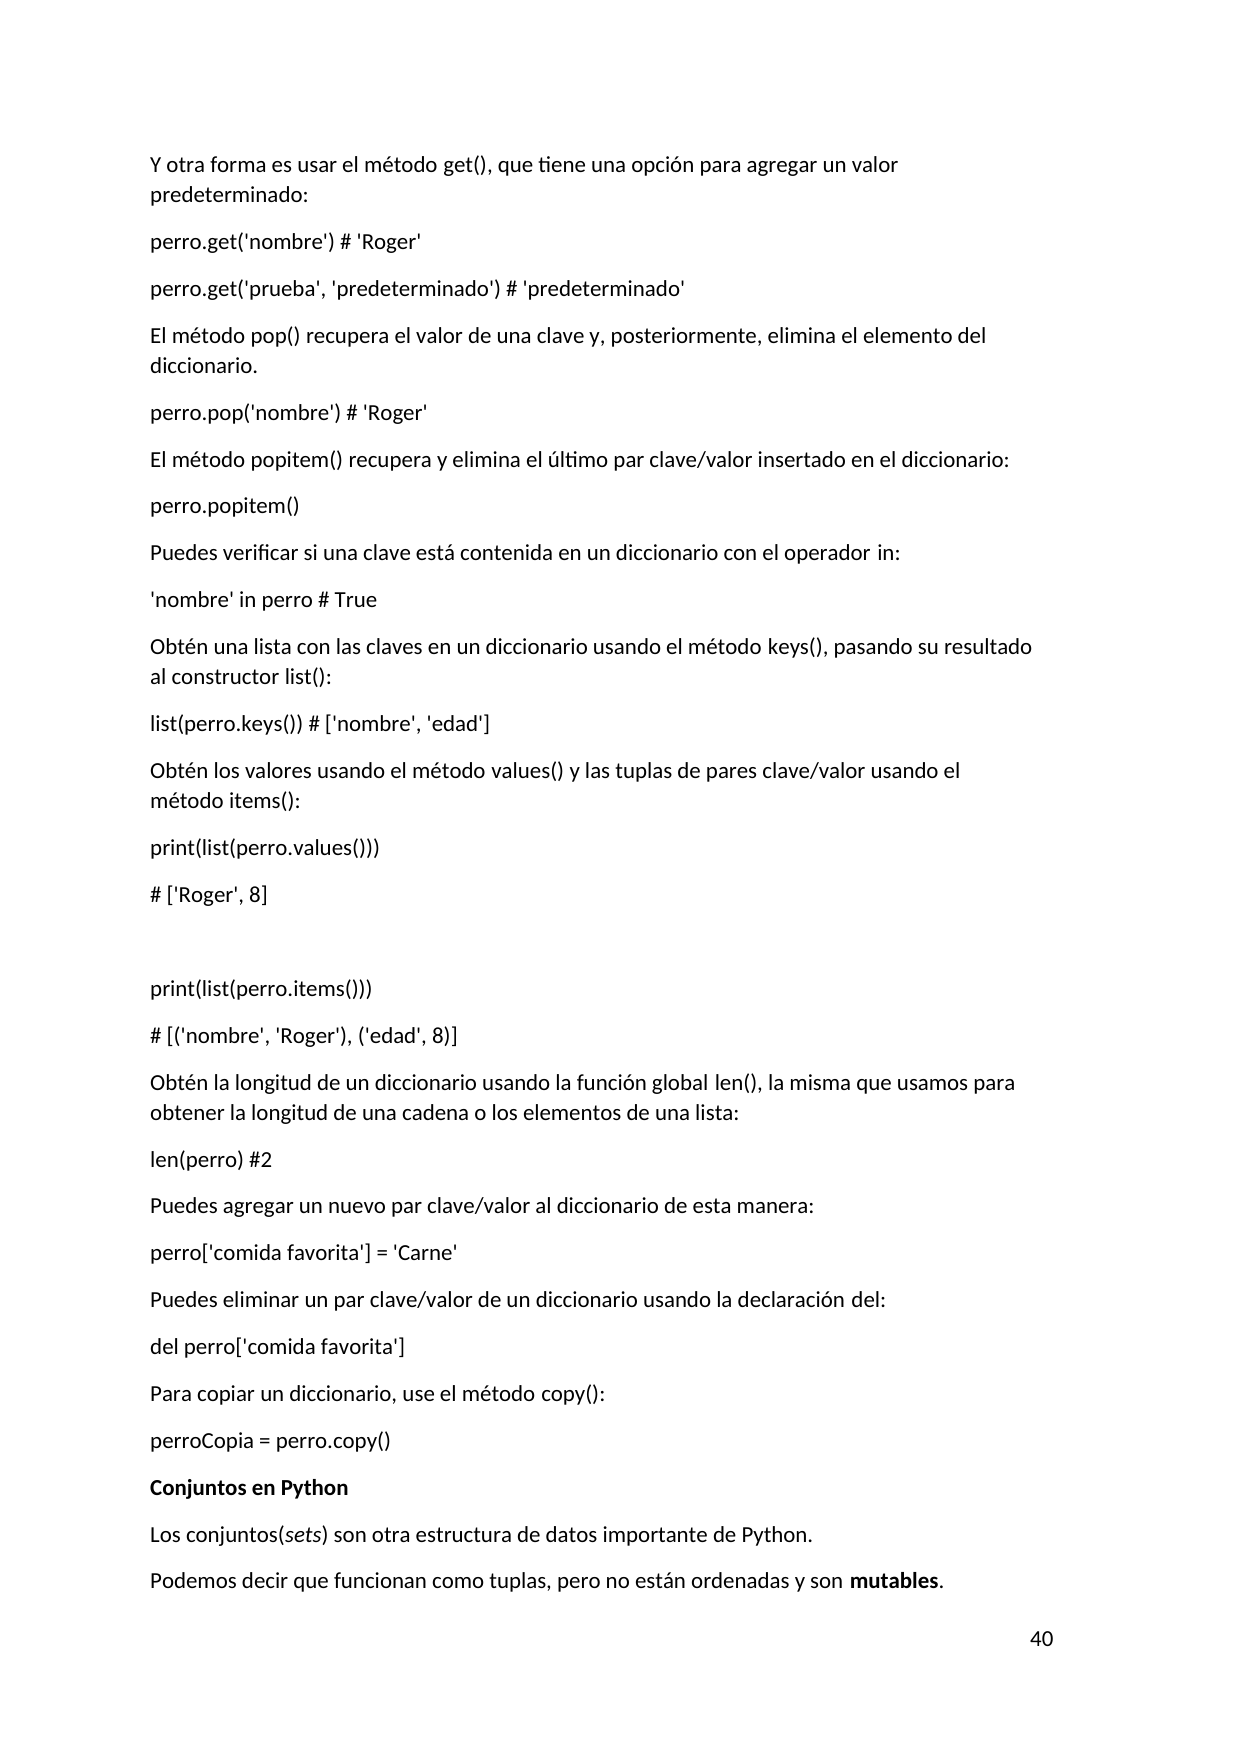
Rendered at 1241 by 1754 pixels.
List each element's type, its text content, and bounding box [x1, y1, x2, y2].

text Obtén la longitud de un diccionario usando la función global len(), la misma que usamos para obtener la longitud de una cadena o los elementos de una lista: [150, 1068, 1053, 1126]
text len(perro) #2 [150, 1145, 1053, 1173]
text perro['comida favorita'] = 'Carne' [150, 1238, 1053, 1267]
text Conjuntos en Python [150, 1473, 1053, 1501]
text Los conjuntos(sets) son otra estructura de datos importante de Python. [150, 1520, 1053, 1548]
text # [('nombre', 'Roger'), ('edad', 8)] [150, 1021, 1053, 1049]
text Y otra forma es usar el método get(), que tiene una opción para agregar un valor predeterminado: [150, 150, 1053, 208]
text 'nombre' in perro # True [150, 585, 1053, 613]
text Obtén una lista con las claves en un diccionario usando el método keys(), pasando su resultado al constructor list(): [150, 632, 1053, 691]
text perroCopia = perro.copy() [150, 1426, 1053, 1454]
text perro.get('nombre') # 'Roger' [150, 227, 1053, 255]
text del perro['comida favorita'] [150, 1332, 1053, 1360]
text Puedes eliminar un par clave/valor de un diccionario usando la declaración del: [150, 1285, 1053, 1313]
text Puedes agregar un nuevo par clave/valor al diccionario de esta manera: [150, 1192, 1053, 1220]
text Para copiar un diccionario, use el método copy(): [150, 1379, 1053, 1407]
text Puedes verificar si una clave está contenida en un diccionario con el operador in: [150, 538, 1053, 567]
text perro.popitem() [150, 492, 1053, 520]
text perro.pop('nombre') # 'Roger' [150, 398, 1053, 426]
text print(list(perro.values())) [150, 833, 1053, 861]
text Podemos decir que funcionan como tuplas, pero no están ordenadas y son mutables. [150, 1567, 1053, 1595]
text print(list(perro.items())) [150, 974, 1053, 1002]
text El método pop() recupera el valor de una clave y, posteriormente, elimina el elemento del diccionario. [150, 321, 1053, 379]
text perro.get('prueba', 'predeterminado') # 'predeterminado' [150, 274, 1053, 302]
text Obtén los valores usando el método values() y las tuplas de pares clave/valor usando el método items(): [150, 756, 1053, 814]
text # ['Roger', 8] [150, 880, 1053, 908]
text El método popitem() recupera y elimina el último par clave/valor insertado en el diccionario: [150, 445, 1053, 473]
text list(perro.keys()) # ['nombre', 'edad'] [150, 709, 1053, 737]
